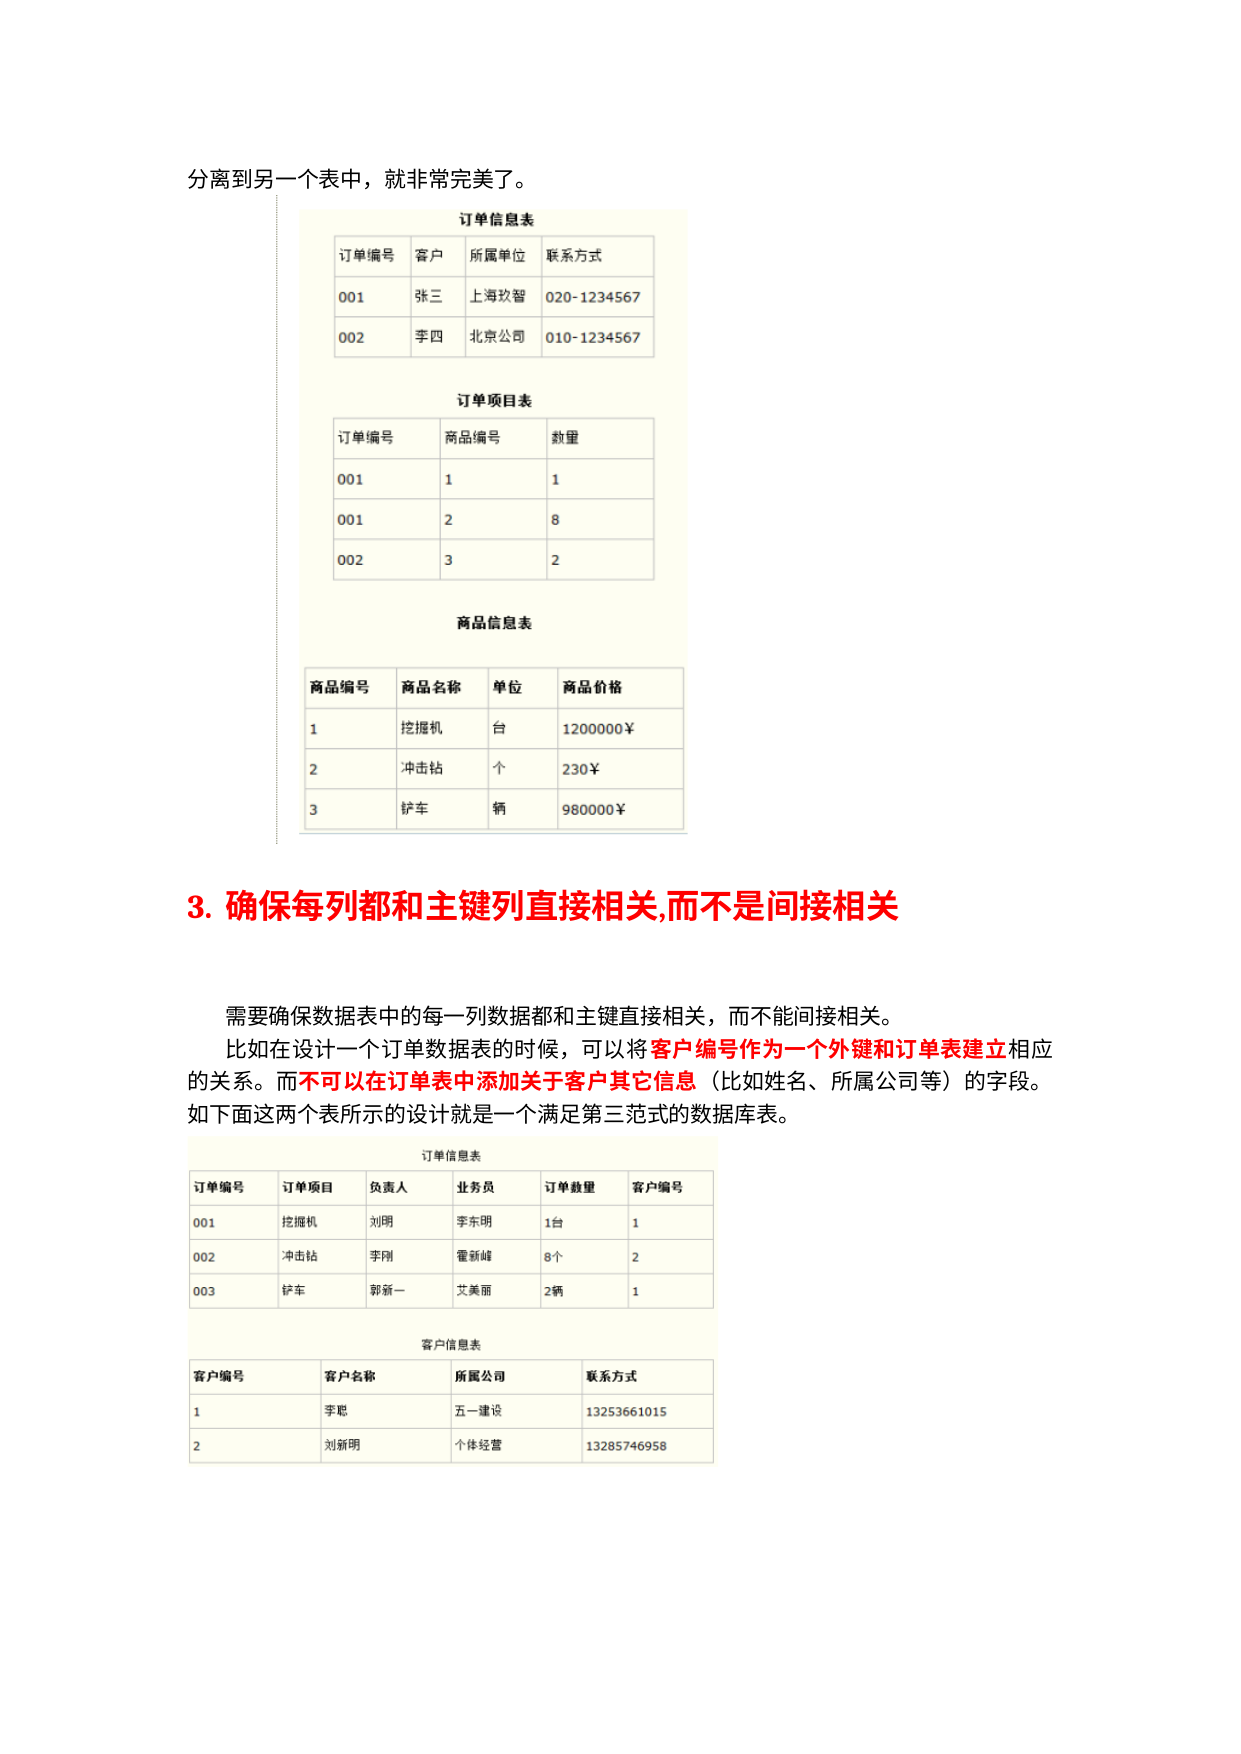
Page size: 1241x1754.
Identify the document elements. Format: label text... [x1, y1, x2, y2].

text 需要确保数据表中的每一列数据都和主键直接相关，而不能间接相关。 [187, 999, 1053, 1031]
text 比如在设计一个订单数据表的时候，可以将客户编号作为一个外键和订单表建立相应的关系。而不可以在订单表中添加关于客户其它信息（比如姓名、所属公司等）的字段。如下面这两个表所示的设计就是一个满足第三范式的数据库表。 [187, 1031, 1053, 1129]
picture [275, 195, 688, 844]
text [187, 162, 1053, 194]
picture [187, 1128, 719, 1472]
subtitle 确保每列都和主键列直接相关,而不是间接相关 [187, 872, 1053, 937]
